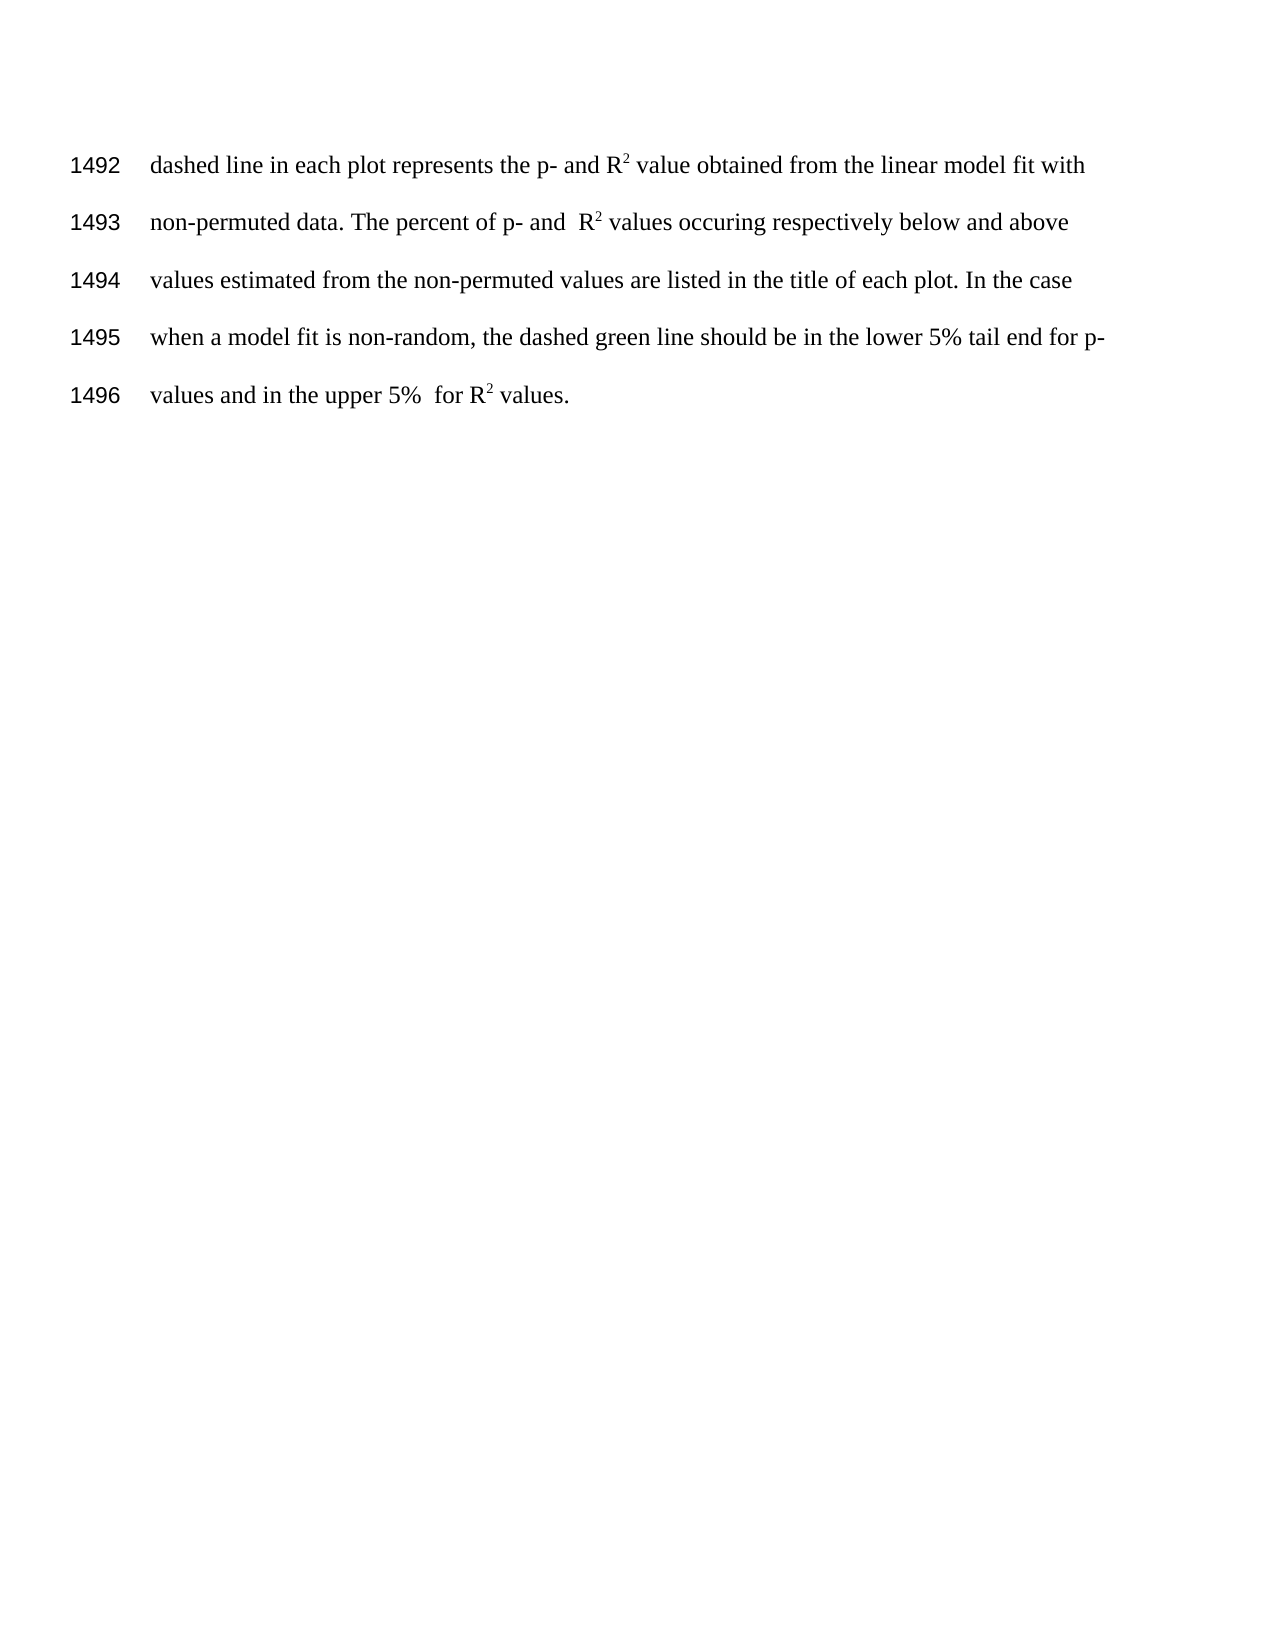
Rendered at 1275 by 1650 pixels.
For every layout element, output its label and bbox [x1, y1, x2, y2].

text [150, 150, 1125, 409]
